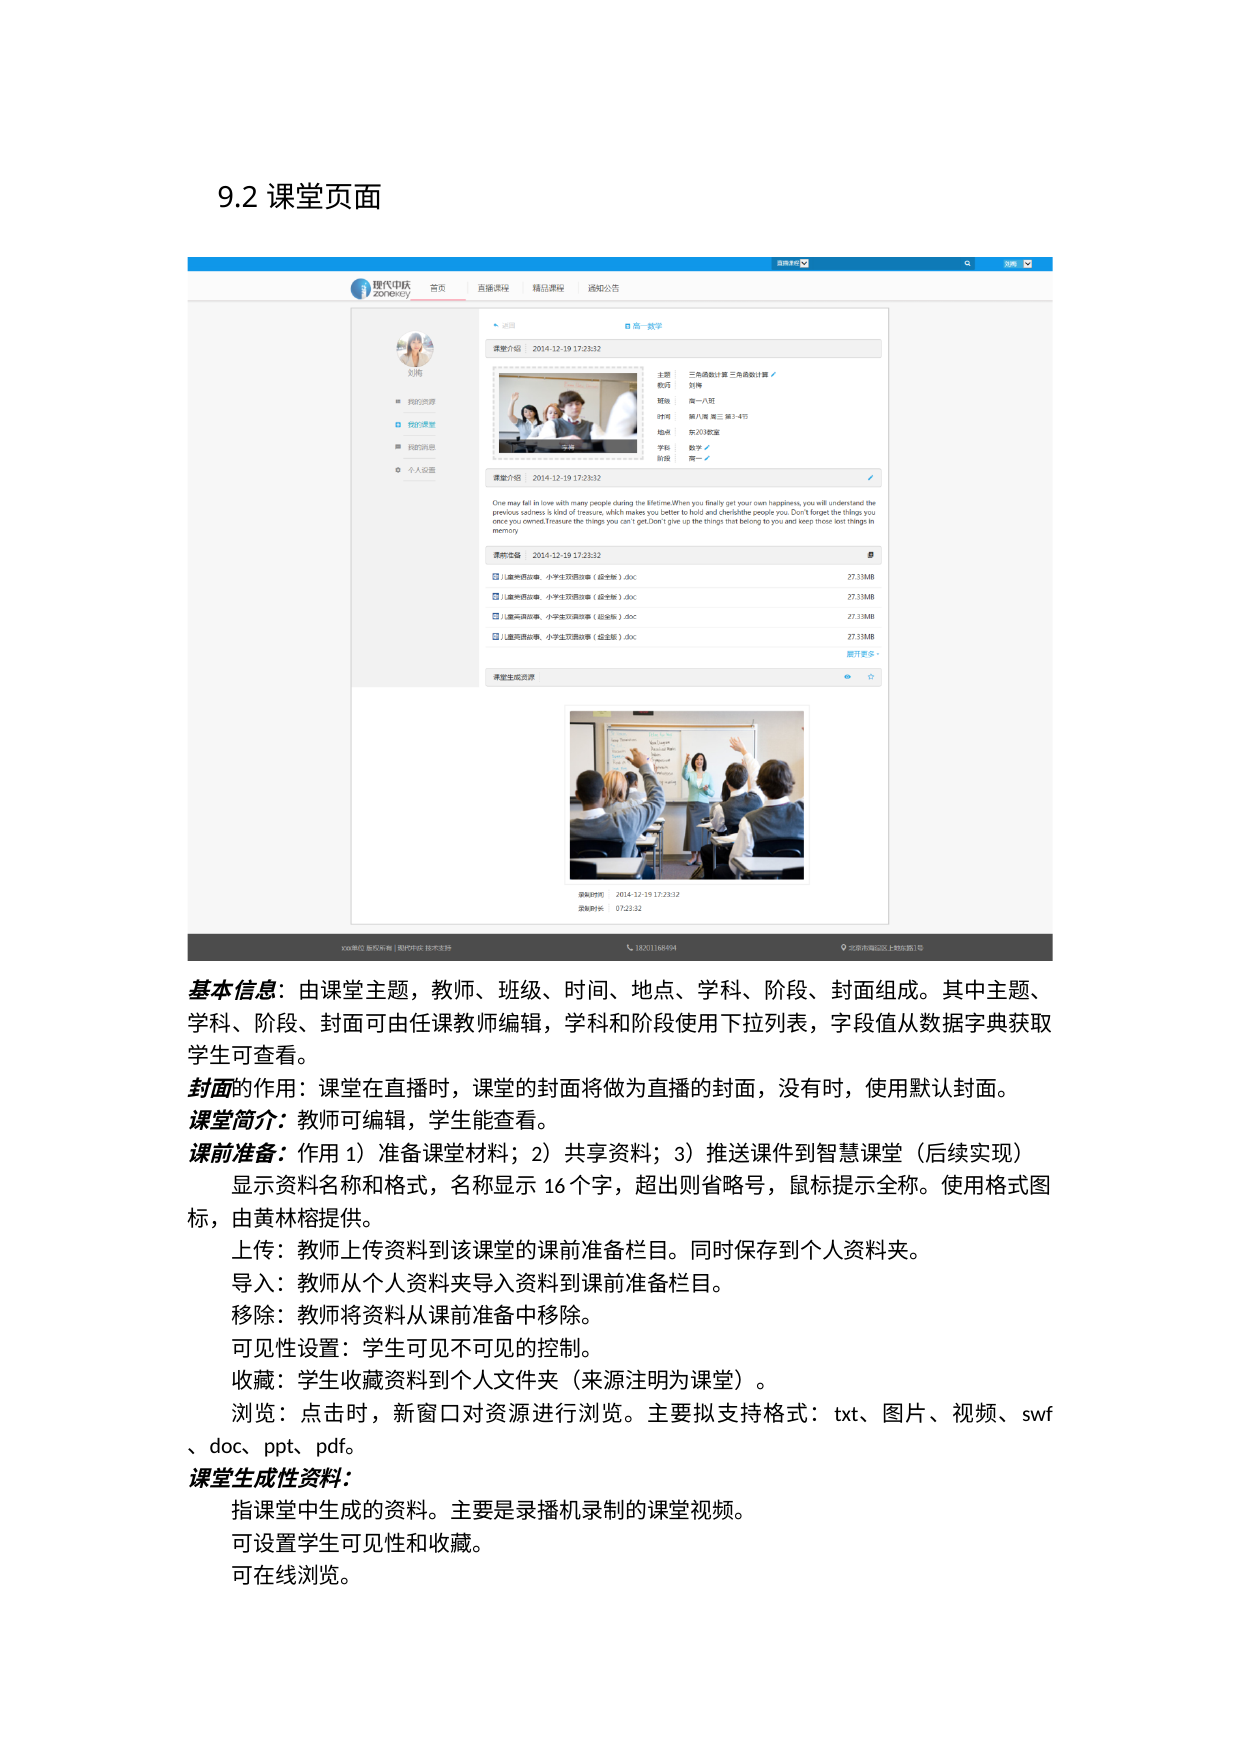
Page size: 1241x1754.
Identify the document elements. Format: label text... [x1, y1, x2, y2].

text 课堂生成性资料： [187, 1460, 1053, 1493]
text 封面的作用：课堂在直播时，课堂的封面将做为直播的封面，没有时，使用默认封面。 [187, 1070, 1053, 1103]
text 课堂简介：教师可编辑，学生能查看。 [187, 1103, 1053, 1135]
text 显示资料名称和格式，名称显示16个字，超出则省略号，鼠标提示全称。使用格式图标，由黄林榕提供。 [187, 1168, 1053, 1233]
text 移除：教师将资料从课前准备中移除。 [187, 1298, 1053, 1330]
text 收藏：学生收藏资料到个人文件夹（来源注明为课堂）。 [187, 1363, 1053, 1395]
text 指课堂中生成的资料。主要是录播机录制的课堂视频。 [187, 1493, 1053, 1525]
picture [187, 257, 1053, 961]
text 可设置学生可见性和收藏。 [187, 1525, 1053, 1558]
text 浏览：点击时，新窗口对资源进行浏览。主要拟支持格式：txt、图片、视频、swf 、doc、ppt、pdf。 [187, 1395, 1053, 1460]
text 可见性设置：学生可见不可见的控制。 [187, 1330, 1053, 1363]
text 9.2 课堂页面 [187, 162, 1053, 227]
text 可在线浏览。 [187, 1558, 1053, 1590]
text 课前准备：作用1）准备课堂材料；2）共享资料；3）推送课件到智慧课堂（后续实现） [187, 1135, 1053, 1168]
text 导入：教师从个人资料夹导入资料到课前准备栏目。 [187, 1265, 1053, 1298]
text 上传：教师上传资料到该课堂的课前准备栏目。同时保存到个人资料夹。 [187, 1233, 1053, 1265]
text 基本信息：由课堂主题，教师、班级、时间、地点、学科、阶段、封面组成。其中主题、学科、阶段、封面可由任课教师编辑，学科和阶段使用下拉列表，字段值从数据字典获取。学生可查看。 [187, 973, 1053, 1070]
